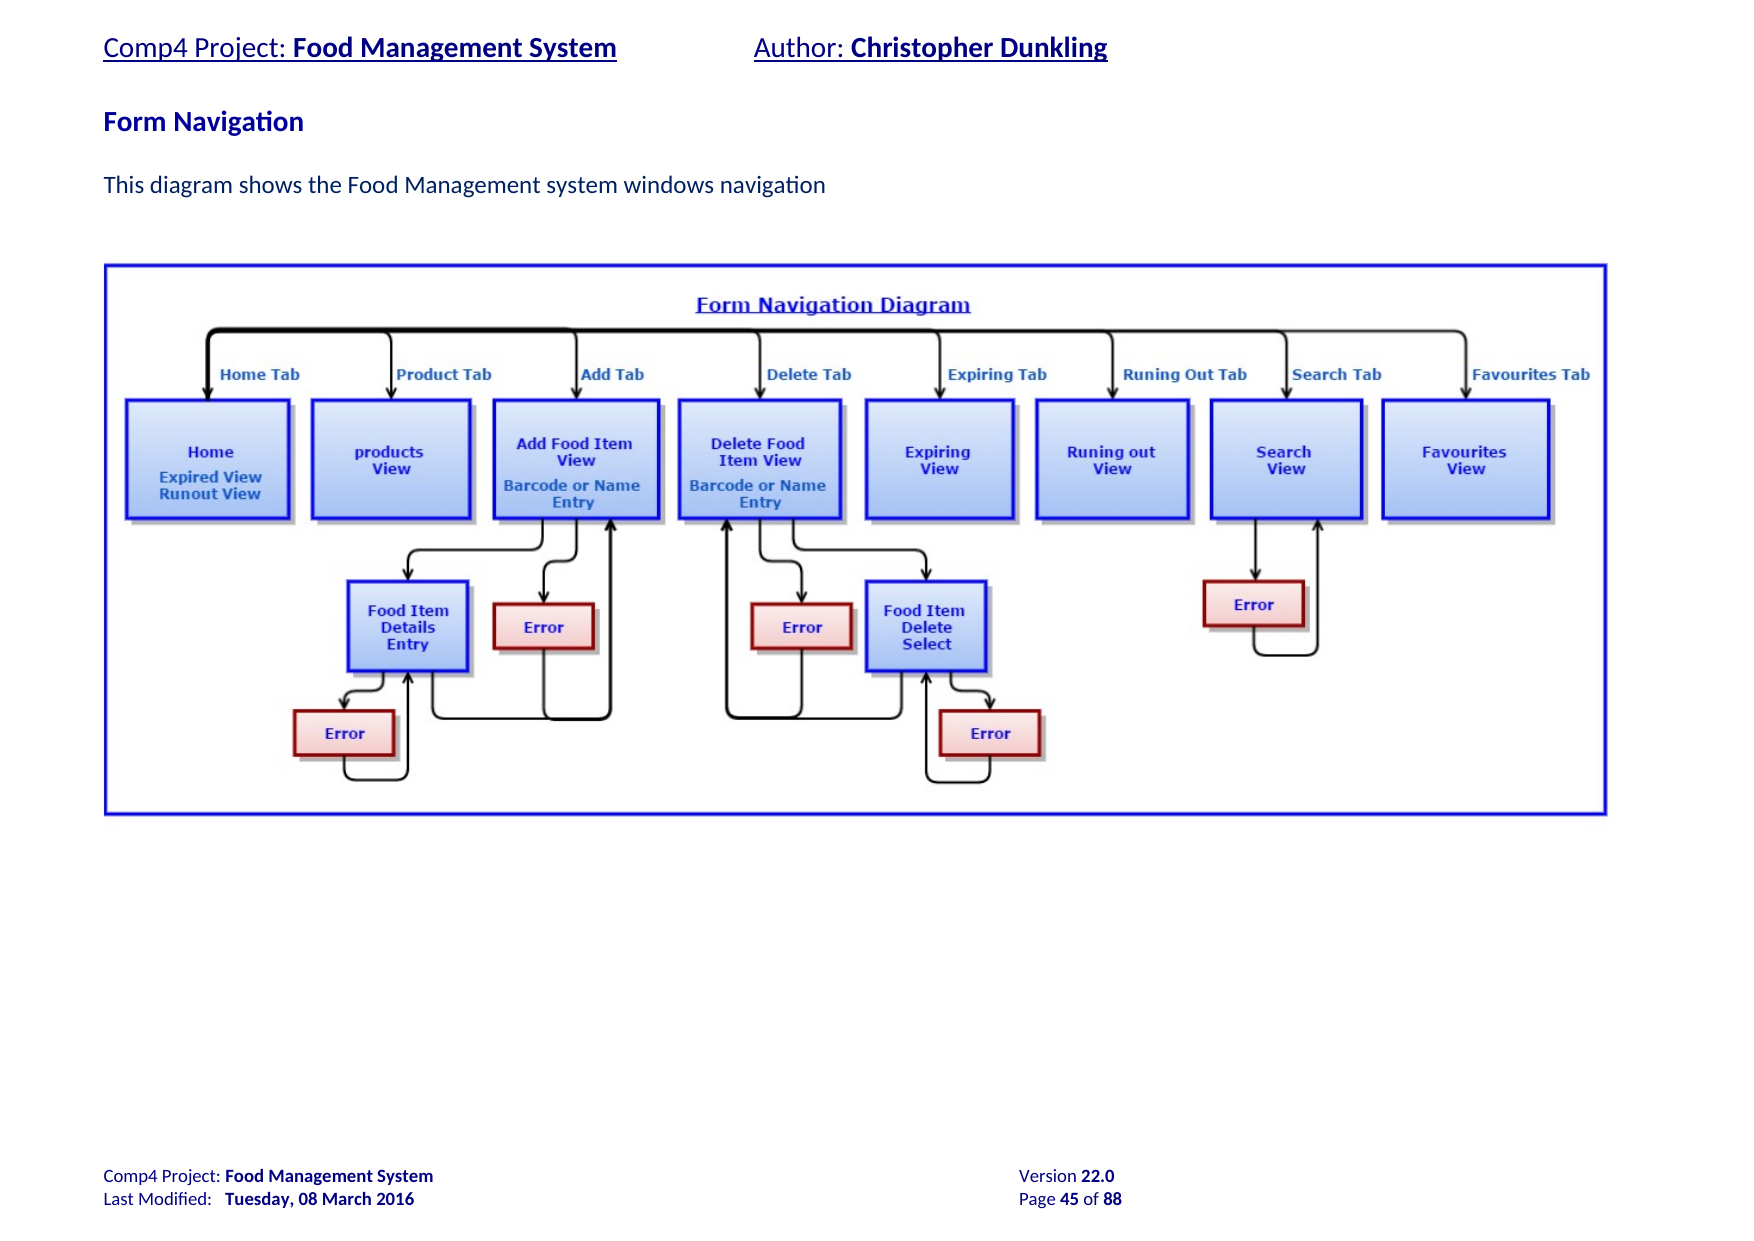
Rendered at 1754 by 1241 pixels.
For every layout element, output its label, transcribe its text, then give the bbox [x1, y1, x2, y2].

text This diagram shows the Food Management system windows navigation [103, 169, 1665, 199]
picture [103, 224, 1665, 838]
subtitle Form Navigation [103, 103, 1665, 139]
